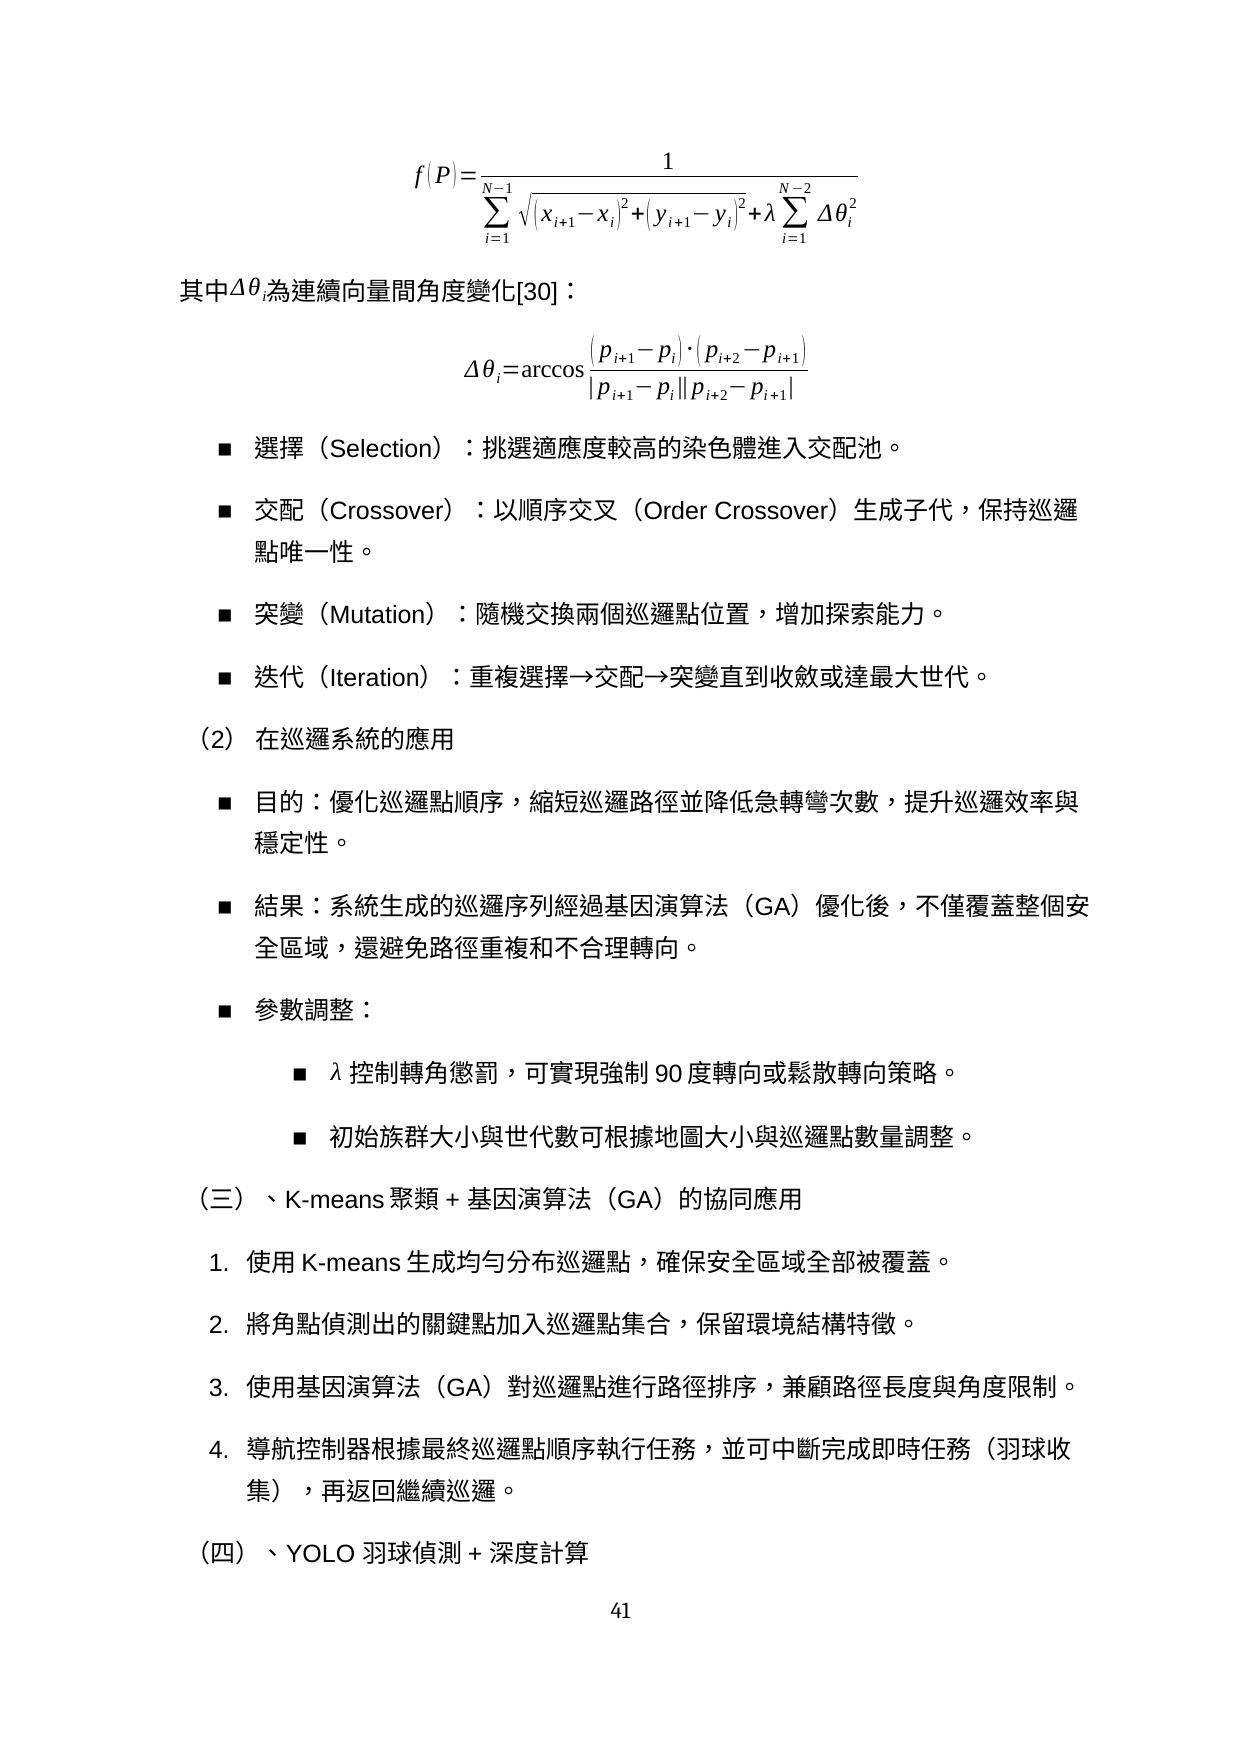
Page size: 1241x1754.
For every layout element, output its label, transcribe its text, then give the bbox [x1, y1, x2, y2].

list 選擇（Selection）：挑選適應度較高的染色體進入交配池。 [217, 428, 1092, 464]
list 迭代（Iteration）：重複選擇→交配→突變直到收斂或達最大世代。 [217, 657, 1092, 693]
text （三）、K-means聚類 + 基因演算法（GA）的協同應用 [171, 1179, 1092, 1216]
list 將角點偵測出的關鍵點加入巡邏點集合，保留環境結構特徵。 [208, 1304, 1092, 1341]
list 初始族群大小與世代數可根據地圖大小與巡邏點數量調整。 [292, 1117, 1092, 1153]
list 使用基因演算法（GA）對巡邏點進行路徑排序，兼顧路徑長度與角度限制。 [208, 1367, 1092, 1403]
text （2） 在巡邏系統的應用 [179, 720, 1092, 756]
text 其中​為連續向量間角度變化[30]： [179, 271, 1092, 307]
list 控制轉角懲罰，可實現強制90度轉向或鬆散轉向策略。 [292, 1053, 1092, 1091]
list 交配（Crossover）：以順序交叉（Order Crossover）生成子代，保持巡邏點唯一性。 [217, 491, 1092, 568]
list 導航控制器根據最終巡邏點順序執行任務，並可中斷完成即時任務（羽球收集），再返回繼續巡邏。 [208, 1429, 1092, 1507]
text （四）、YOLO 羽球偵測 + 深度計算 [148, 1534, 1092, 1570]
list 參數調整： [217, 991, 1092, 1027]
list 使用K-means生成均勻分布巡邏點，確保安全區域全部被覆蓋。 [208, 1242, 1092, 1278]
list 結果：系統生成的巡邏序列經過基因演算法（GA）優化後，不僅覆蓋整個安全區域，還避免路徑重複和不合理轉向。 [217, 886, 1092, 964]
list 目的：優化巡邏點順序，縮短巡邏路徑並降低急轉彎次數，提升巡邏效率與穩定性。 [217, 782, 1092, 860]
list 突變（Mutation）：隨機交換兩個巡邏點位置，增加探索能力。 [217, 595, 1092, 631]
